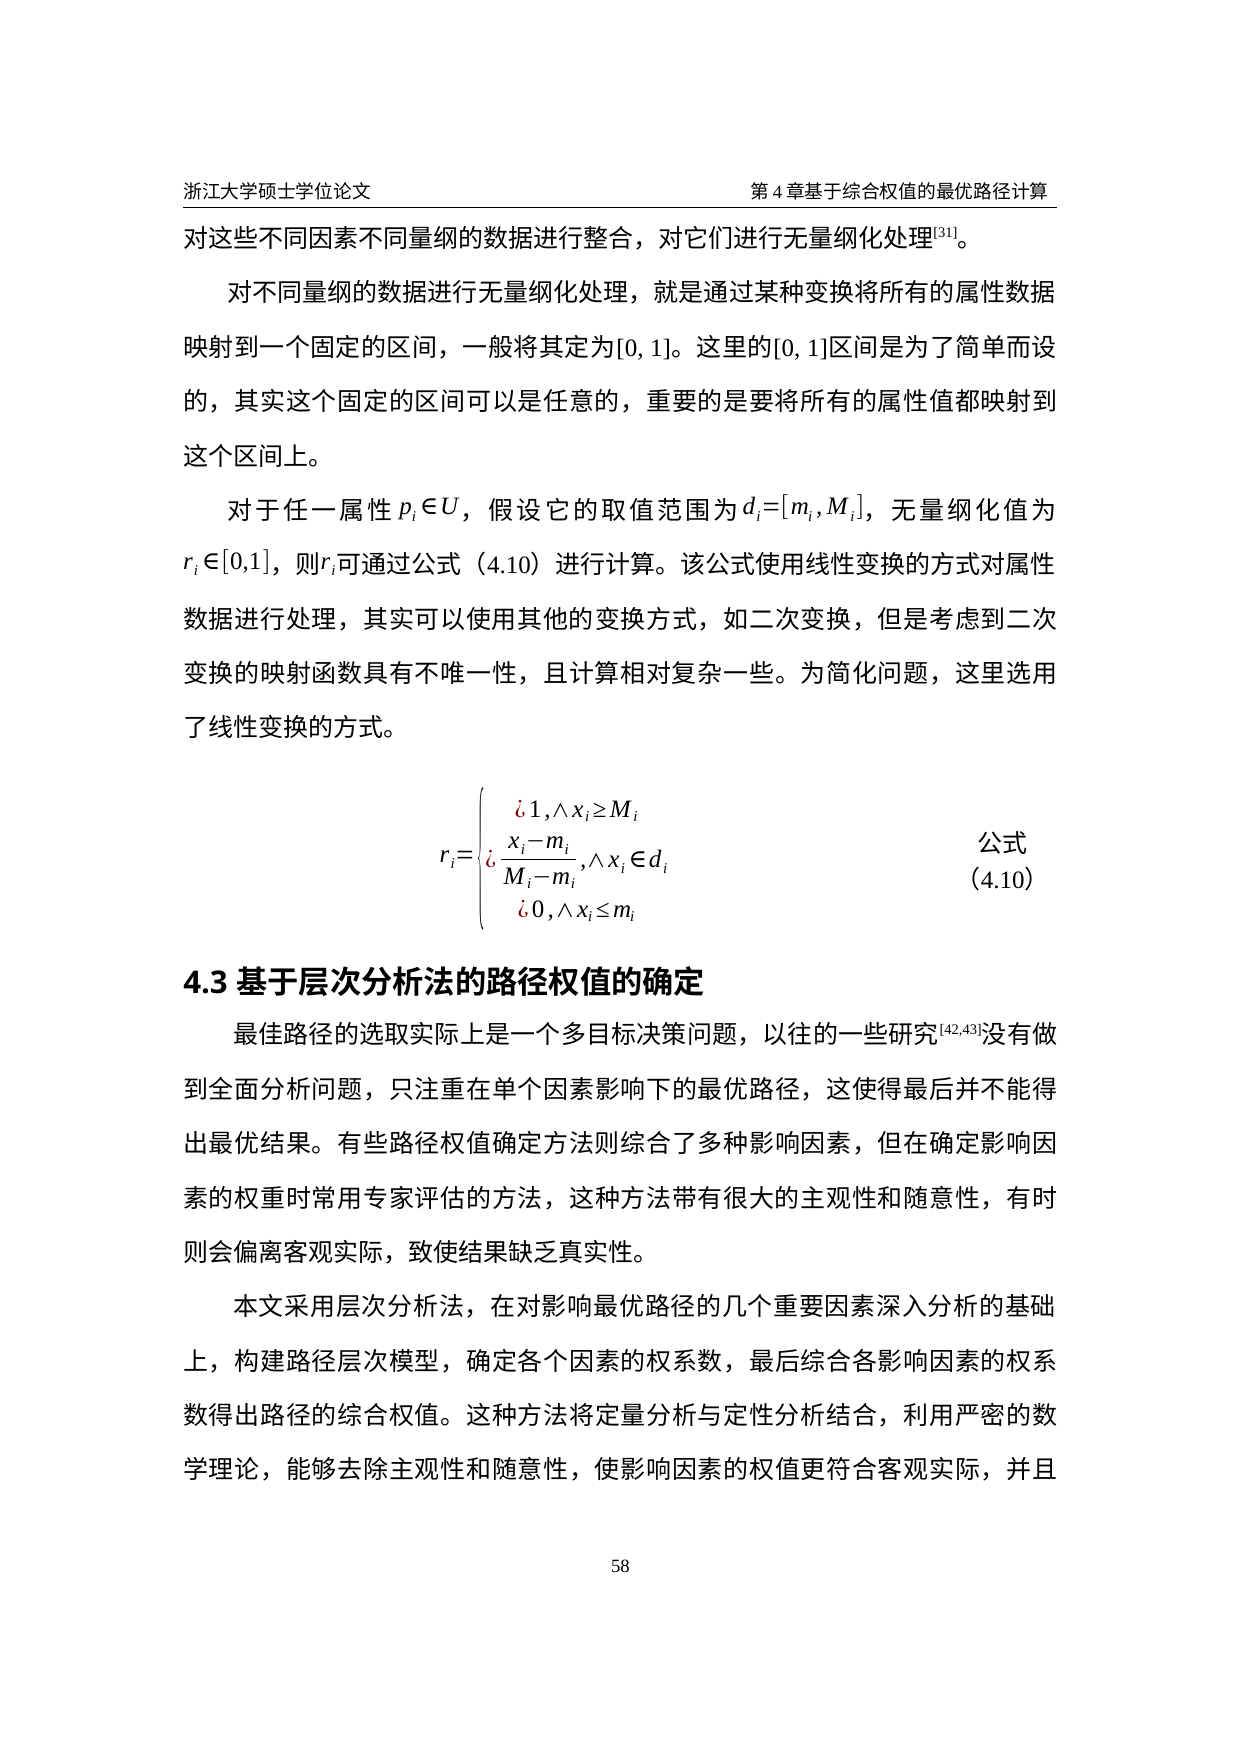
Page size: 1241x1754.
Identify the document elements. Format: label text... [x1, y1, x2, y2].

text 对不同量纲的数据进行无量纲化处理，就是通过某种变换将所有的属性数据映射到一个固定的区间，一般将其定为[0, 1]。这里的[0, 1]区间是为了简单而设的，其实这个固定的区间可以是任意的，重要的是要将所有的属性值都映射到这个区间上。 [183, 273, 1057, 472]
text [183, 218, 1057, 255]
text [183, 1287, 1057, 1486]
subtitle 基于层次分析法的路径权值的确定 [183, 957, 1057, 1002]
text 最佳路径的选取实际上是一个多目标决策问题，以往的一些研究[42,43]没有做到全面分析问题，只注重在单个因素影响下的最优路径，这使得最后并不能得出最优结果。有些路径权值确定方法则综合了多种影响因素，但在确定影响因素的权重时常用专家评估的方法，这种方法带有很大的主观性和随意性，有时则会偏离客观实际，致使结果缺乏真实性。 [183, 1015, 1057, 1269]
table_header [172, 762, 936, 932]
